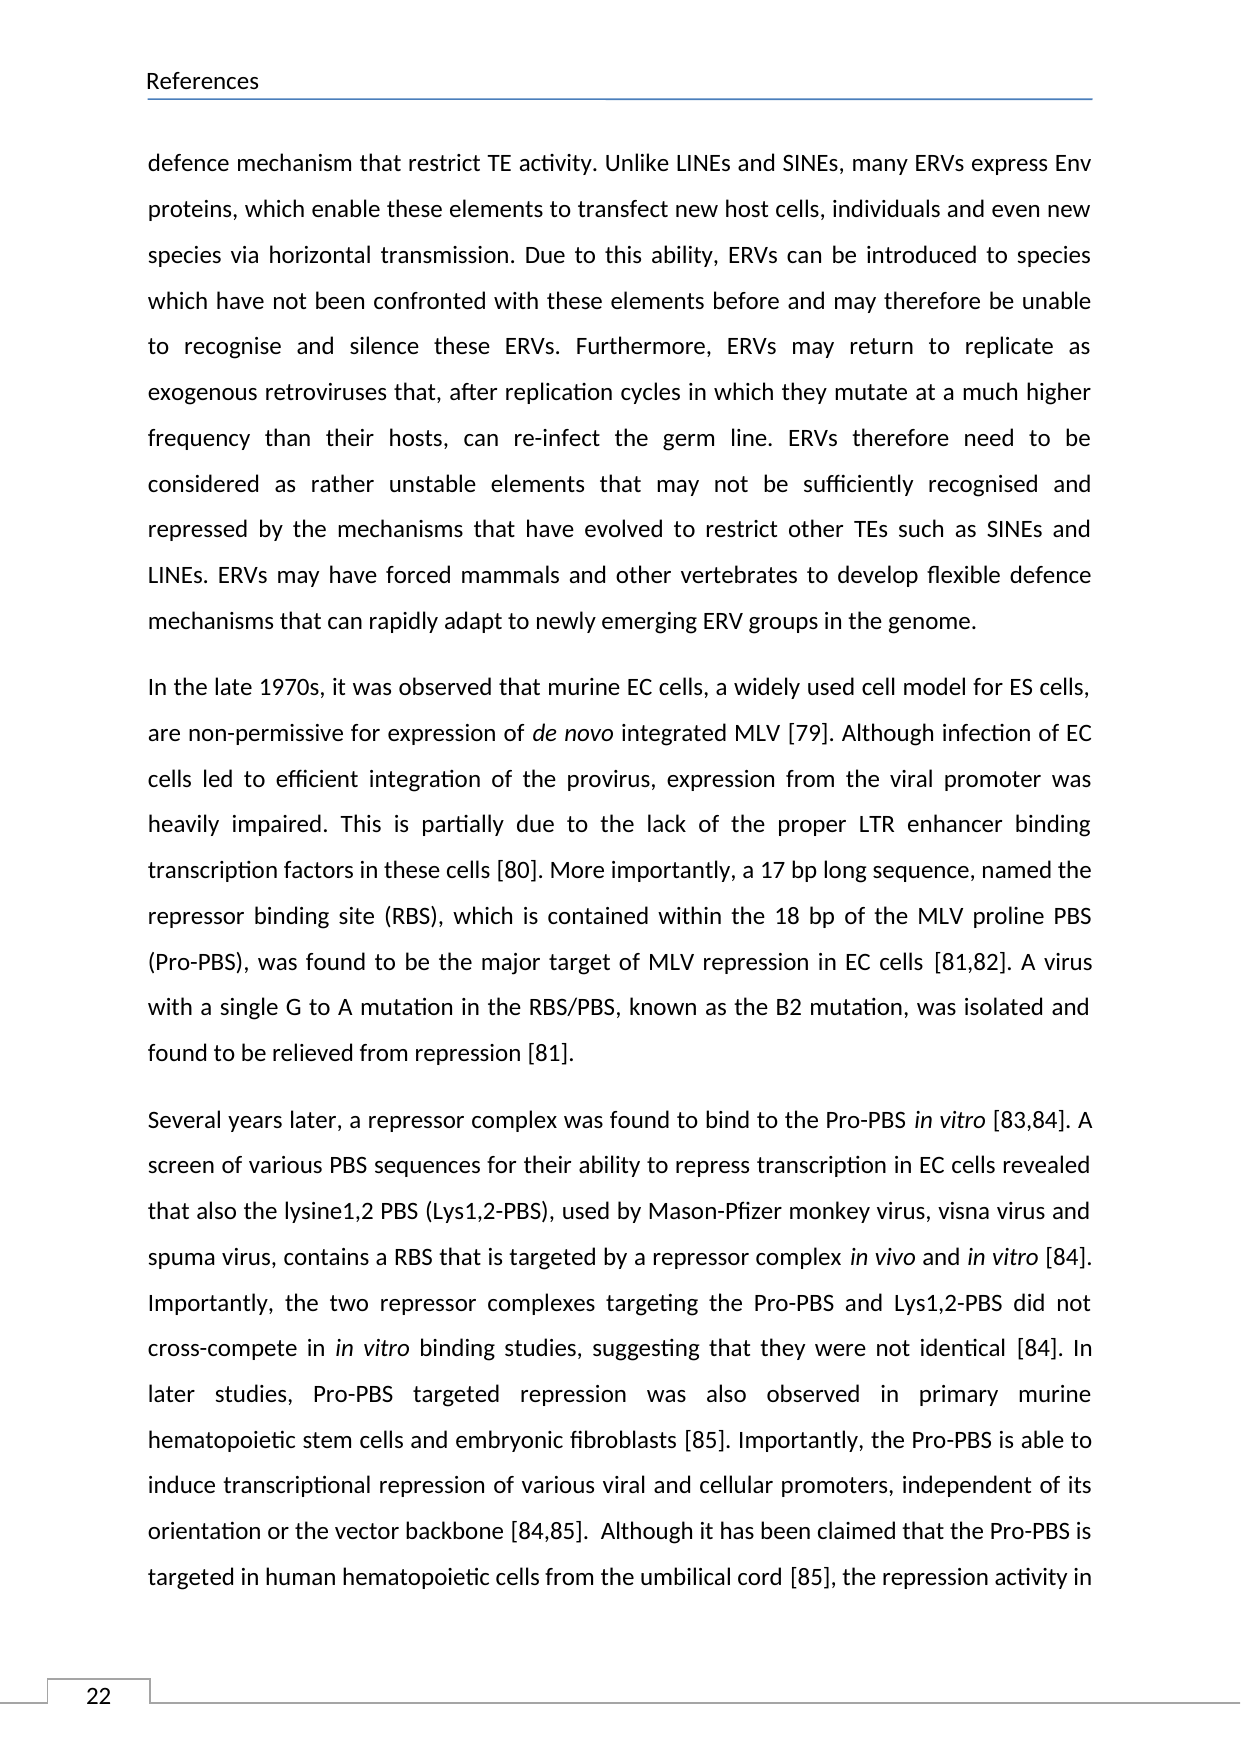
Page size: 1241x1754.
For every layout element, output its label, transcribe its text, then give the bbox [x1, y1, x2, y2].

text In the late 1970s, it was observed that murine EC cells, a widely used cell model for ES cells, are non-permissive for expression of de novo integrated MLV [79]. Although infection of EC cells led to efficient integration of the provirus, expression from the viral promoter was heavily impaired. This is partially due to the lack of the proper LTR enhancer binding transcription factors in these cells [80]. More importantly, a 17 bp long sequence, named the repressor binding site (RBS), which is contained within the 18 bp of the MLV proline PBS (Pro-PBS), was found to be the major target of MLV repression in EC cells [81,82]. A virus with a single G to A mutation in the RBS/PBS, known as the B2 mutation, was isolated and found to be relieved from repression [81]. [148, 671, 1093, 1068]
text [148, 148, 1093, 635]
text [148, 1104, 1093, 1592]
